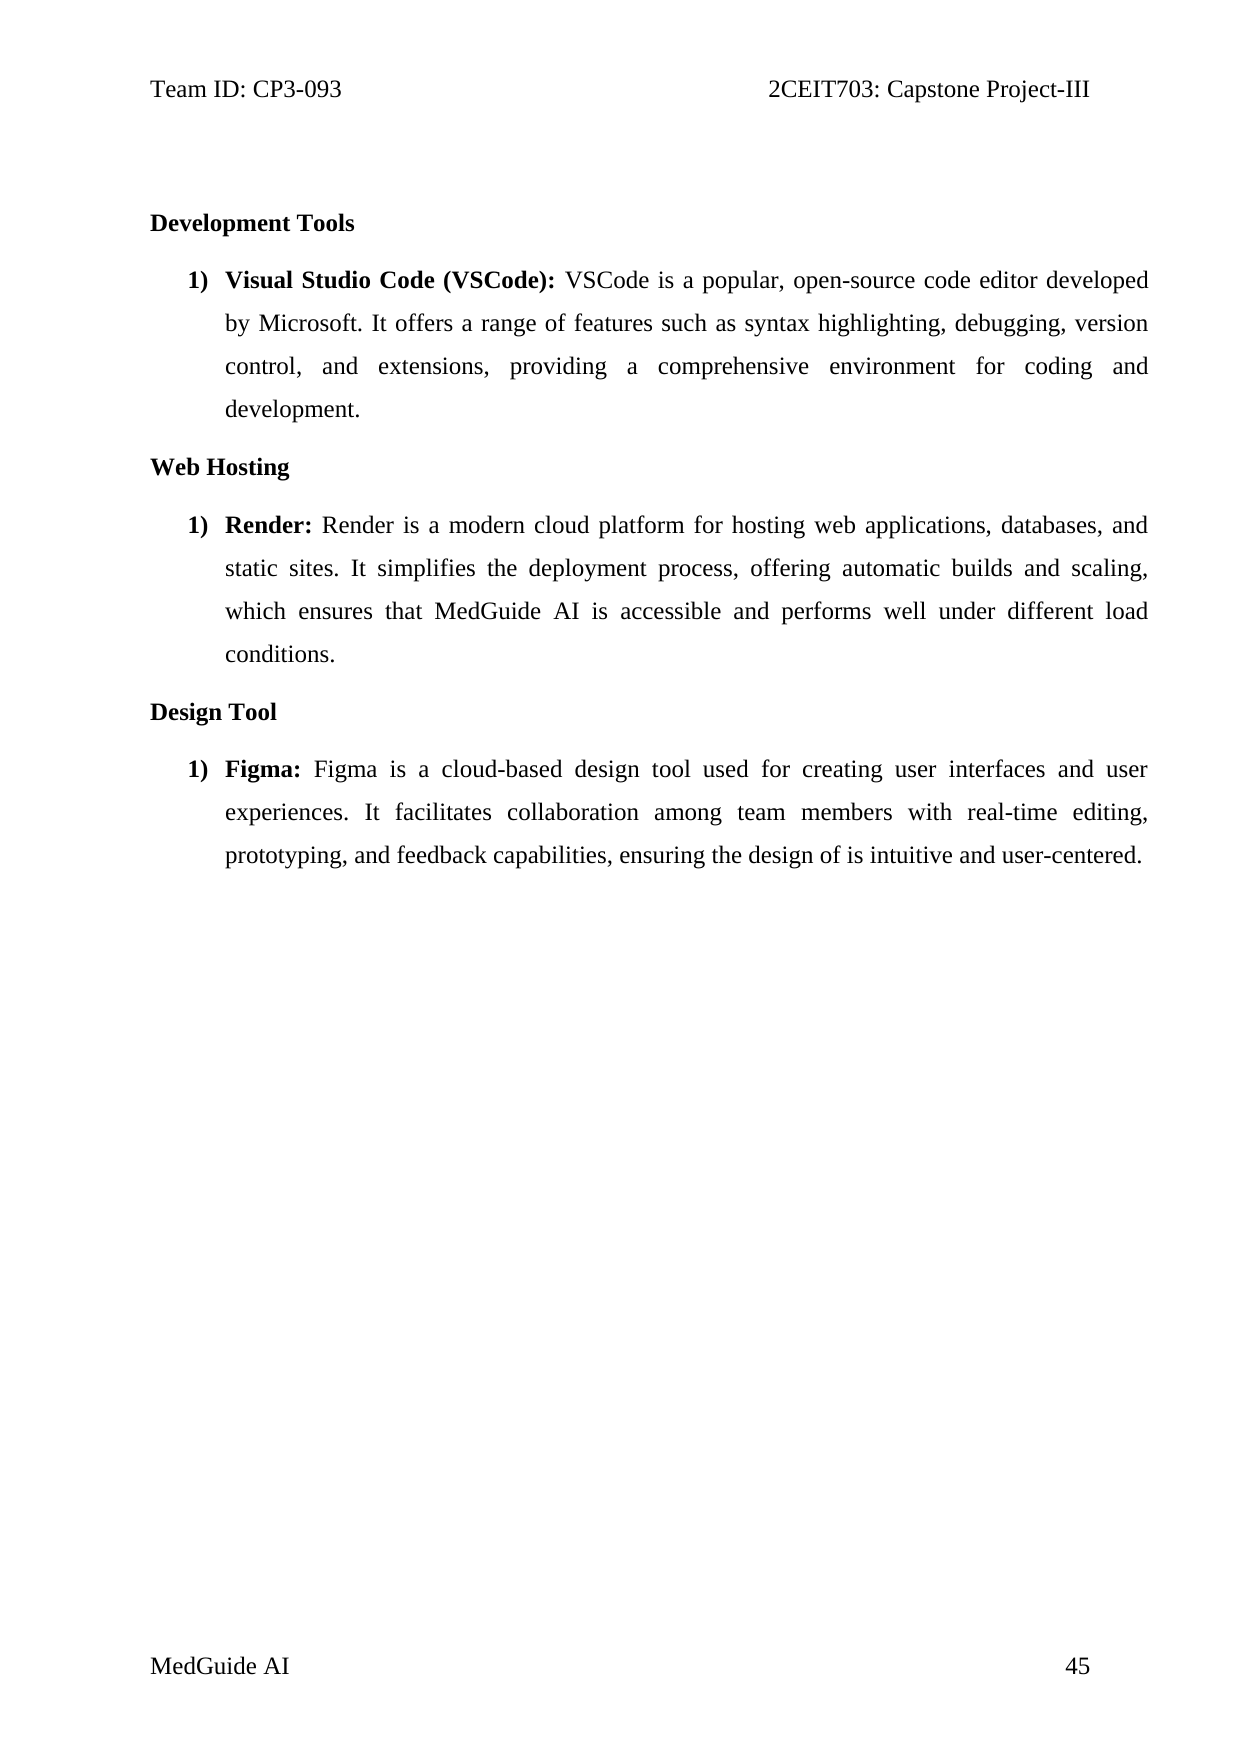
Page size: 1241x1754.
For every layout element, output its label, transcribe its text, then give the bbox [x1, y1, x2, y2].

list Render: Render is a modern cloud platform for hosting web applications, databases, and static sites. It simplifies the deployment process, offering automatic builds and scaling, which ensures that MedGuide AI is accessible and performs well under different load conditions. [187, 510, 1149, 668]
text Web Hosting [150, 452, 1149, 481]
text Design Tool [150, 697, 1149, 726]
text Development Tools [150, 208, 1149, 236]
list Visual Studio Code (VSCode): VSCode is a popular, open-source code editor developed by Microsoft. It offers a range of features such as syntax highlighting, debugging, version control, and extensions, providing a comprehensive environment for coding and development. [187, 265, 1149, 423]
list Figma: Figma is a cloud-based design tool used for creating user interfaces and user experiences. It facilitates collaboration among team members with real-time editing, prototyping, and feedback capabilities, ensuring the design of is intuitive and user-centered. [187, 754, 1149, 869]
